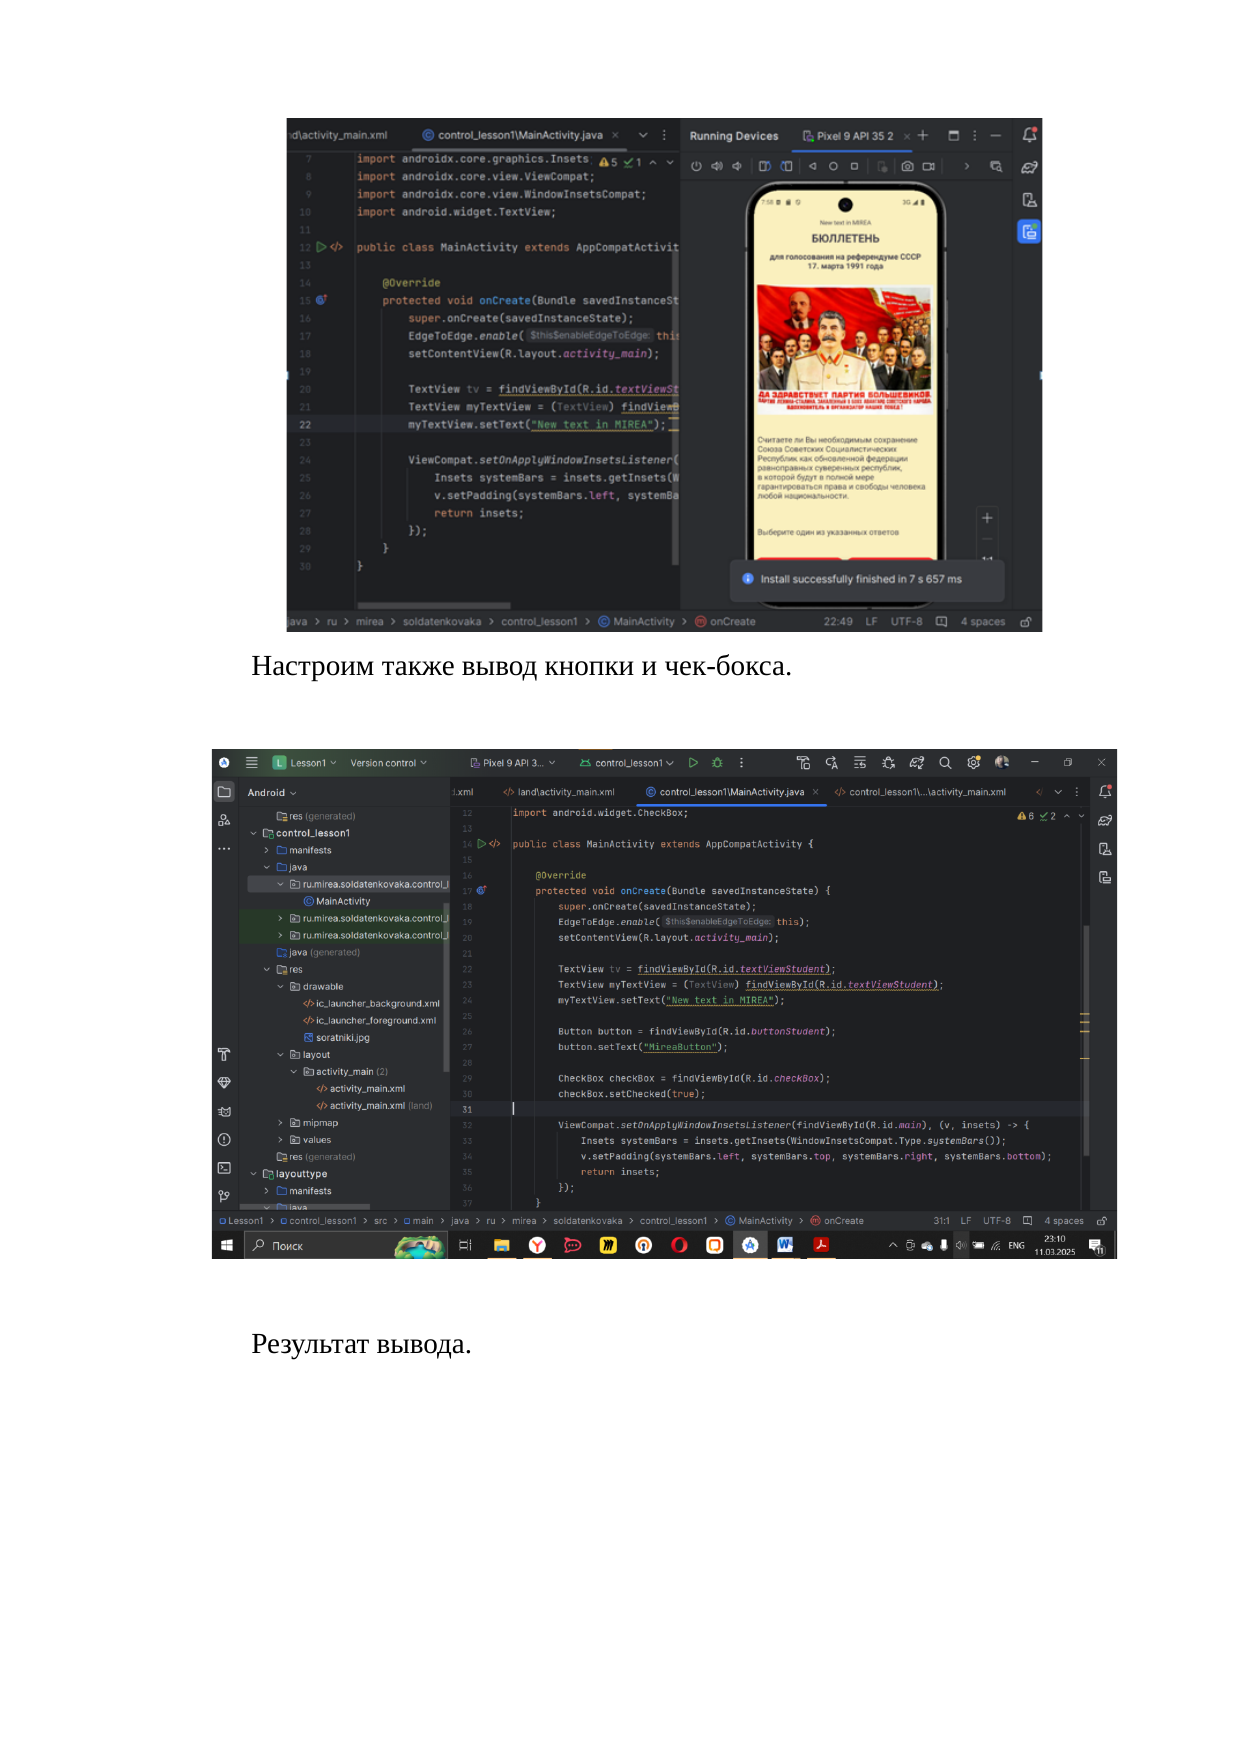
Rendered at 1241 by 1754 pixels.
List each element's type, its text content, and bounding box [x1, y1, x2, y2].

text Результат вывода. [177, 1326, 1152, 1360]
text Настроим также вывод кнопки и чек-бокса. [177, 648, 1152, 682]
picture [211, 749, 1118, 1259]
picture [286, 118, 1043, 632]
